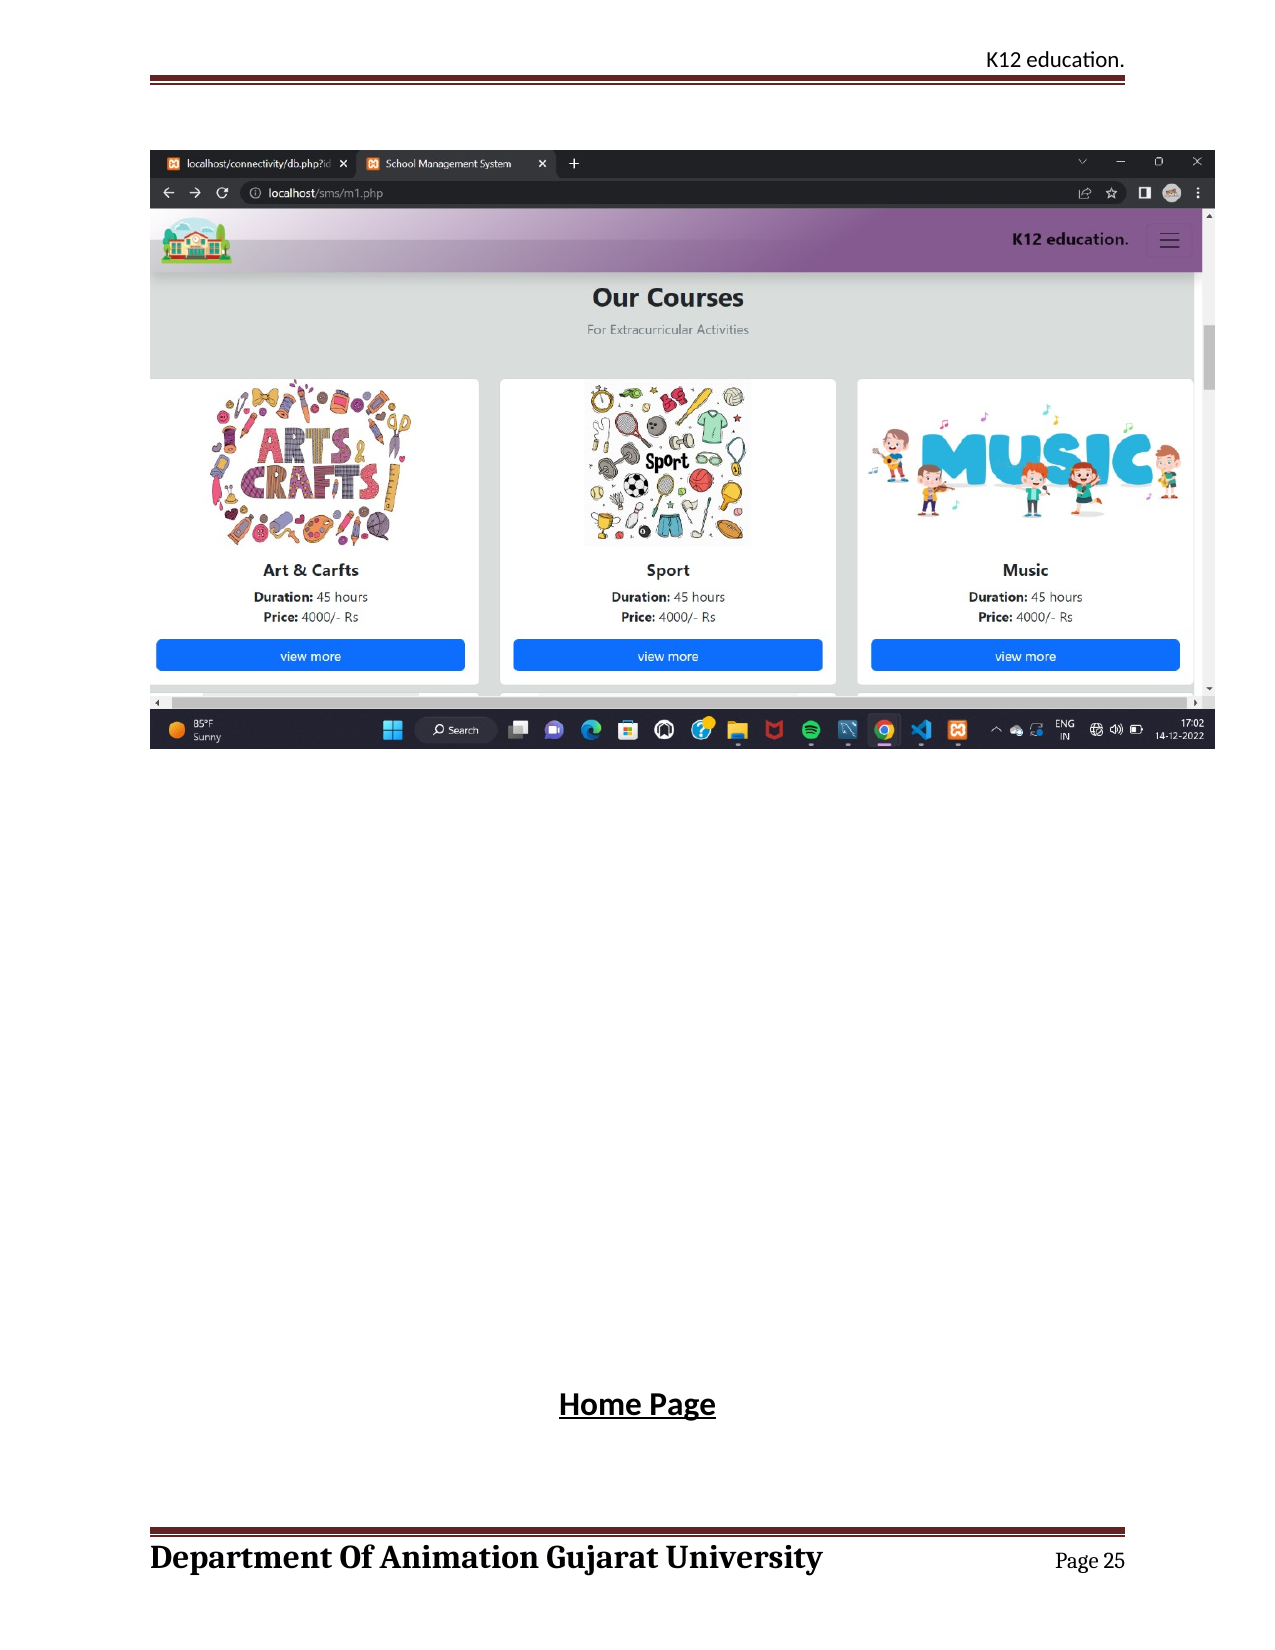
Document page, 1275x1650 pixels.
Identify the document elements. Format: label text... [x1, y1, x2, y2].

text Home Page [150, 1382, 1125, 1423]
picture [150, 150, 1215, 749]
